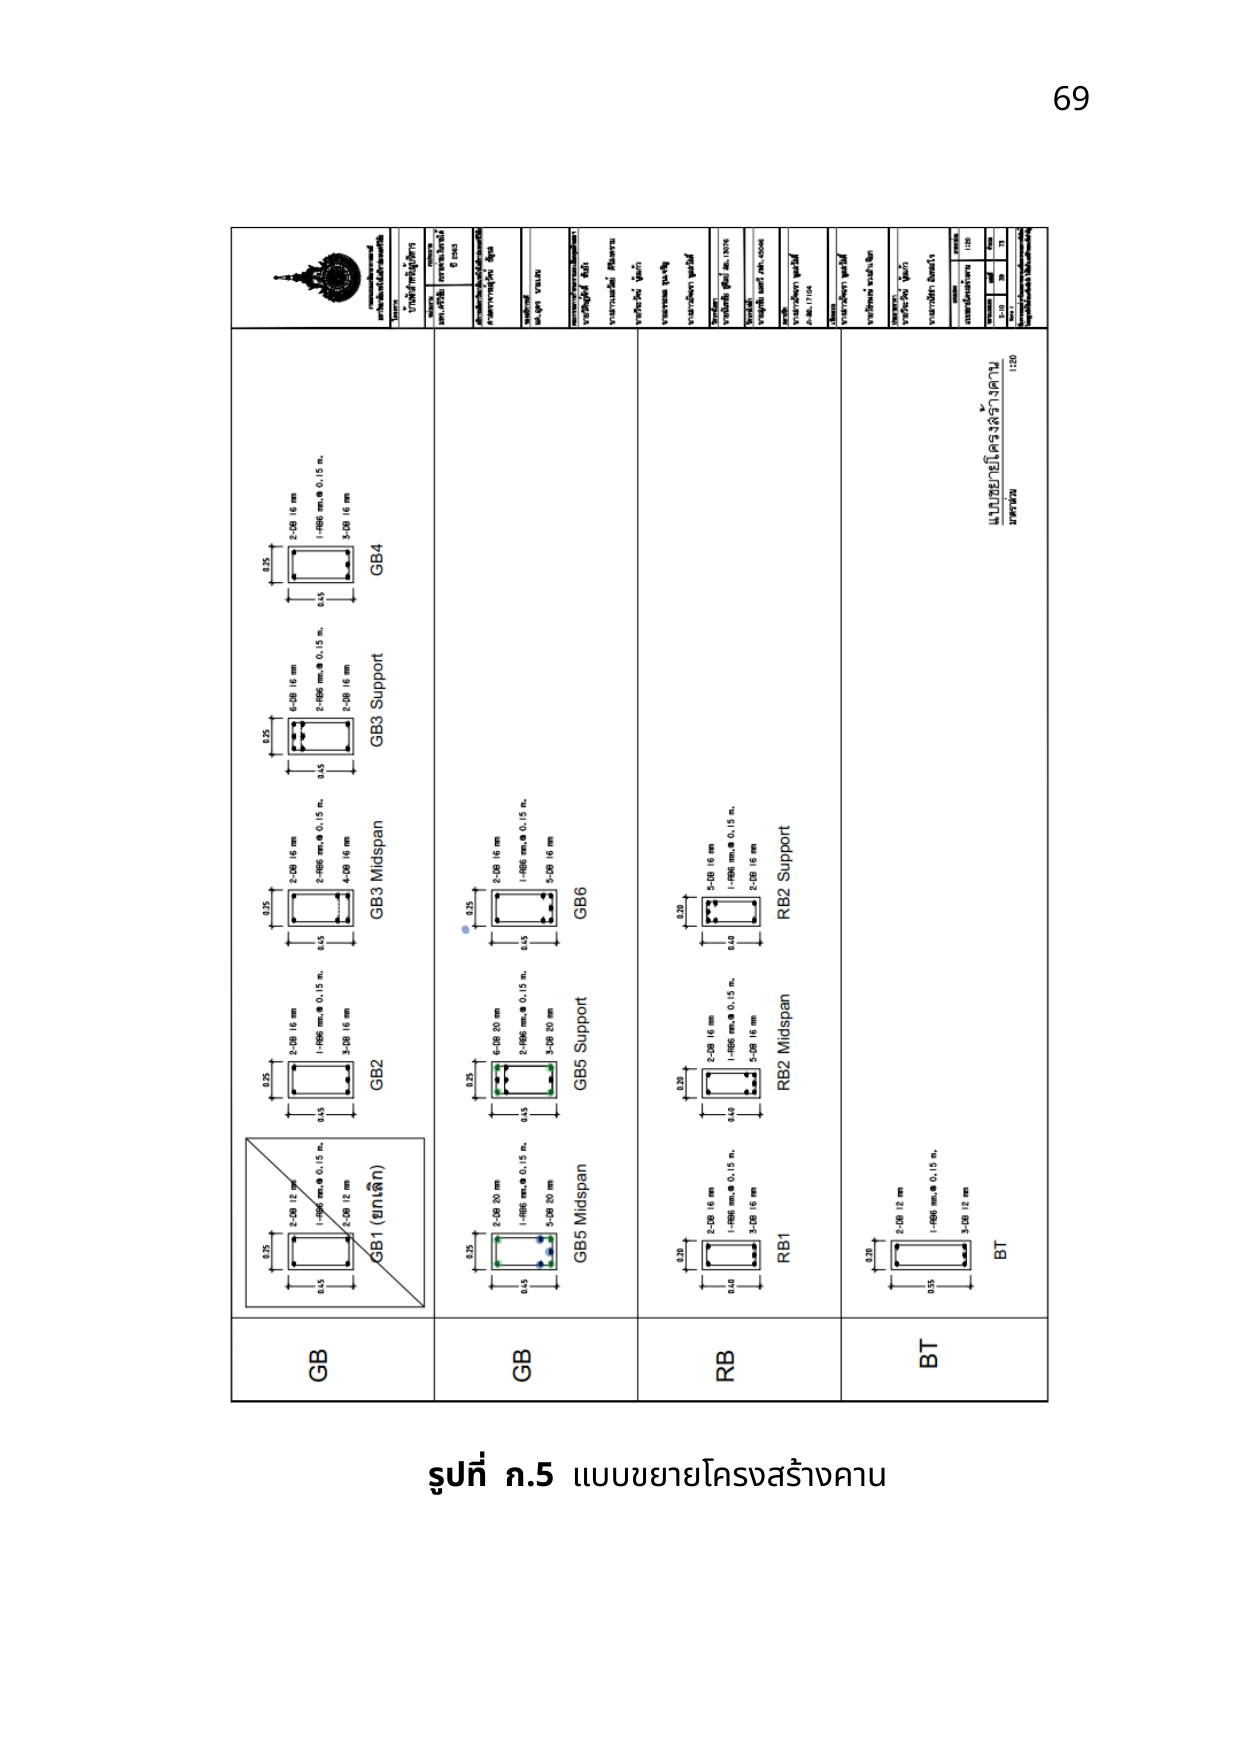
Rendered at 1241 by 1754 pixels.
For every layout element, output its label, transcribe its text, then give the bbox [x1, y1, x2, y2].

picture [225, 225, 1052, 1406]
text รูปที่ ก.5 แบบขยายโครงสร้างคาน [225, 1451, 1090, 1502]
